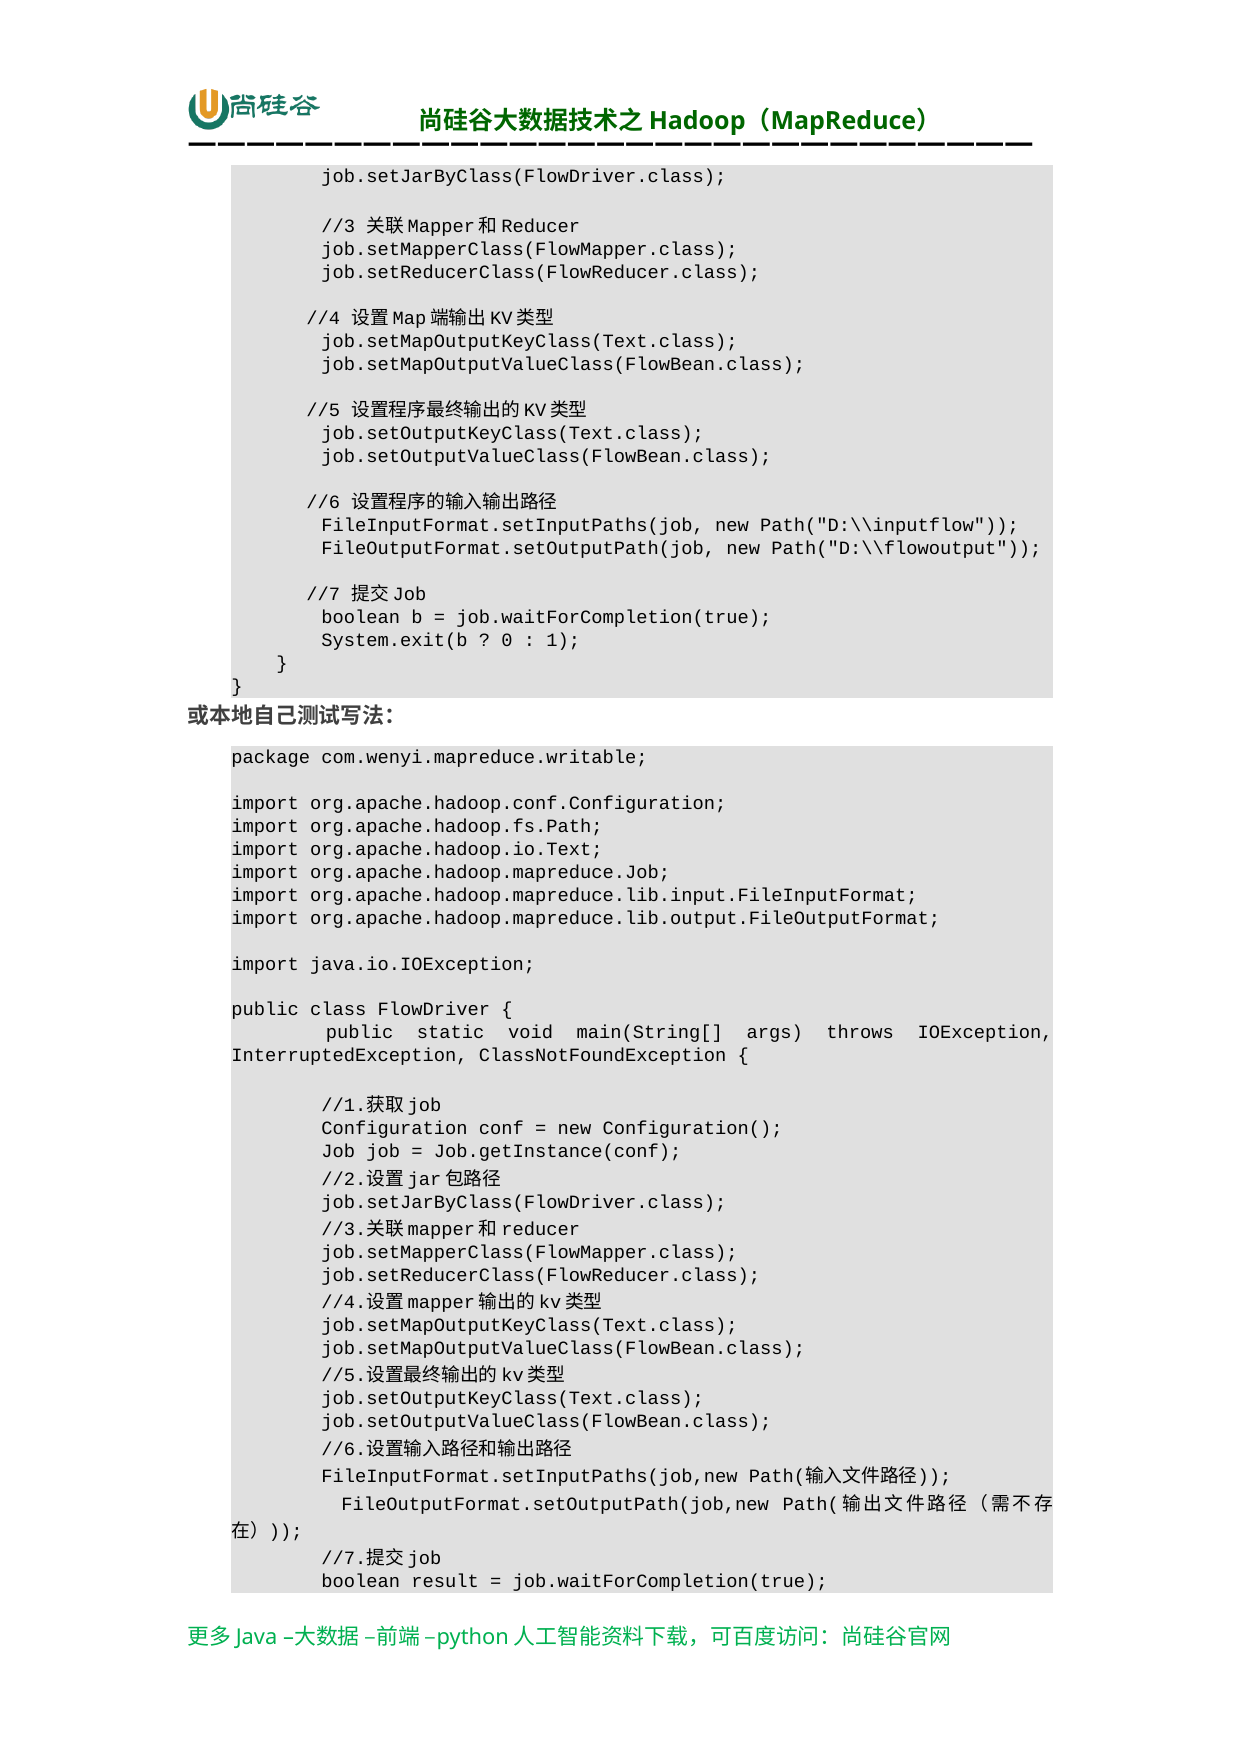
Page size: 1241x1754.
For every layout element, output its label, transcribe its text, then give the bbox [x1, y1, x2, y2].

text import org.apache.hadoop.mapreduce.Job; [231, 861, 1053, 884]
text System.exit(b ? 0 : 1); [231, 629, 1053, 652]
text //5.设置最终输出的kv类型 [231, 1360, 1053, 1387]
text //4 设置Map端输出KV类型 [231, 303, 1053, 330]
text job.setMapOutputKeyClass(Text.class); [231, 330, 1053, 353]
text Configuration conf = new Configuration(); [231, 1117, 1053, 1140]
text //5 设置程序最终输出的KV类型 [231, 395, 1053, 422]
text public class FlowDriver { [231, 998, 1053, 1021]
text job.setOutputValueClass(FlowBean.class); [231, 445, 1053, 468]
text } [231, 652, 1053, 675]
text import java.io.IOException; [231, 953, 1053, 976]
text job.setReducerClass(FlowReducer.class); [231, 261, 1053, 284]
text job.setOutputValueClass(FlowBean.class); [231, 1410, 1053, 1433]
text FileInputFormat.setInputPaths(job, new Path("D:\\inputflow")); [231, 514, 1053, 537]
text job.setMapOutputValueClass(FlowBean.class); [231, 1337, 1053, 1360]
text //6 设置程序的输入输出路径 [231, 487, 1053, 514]
text import org.apache.hadoop.io.Text; [231, 838, 1053, 861]
text job.setMapOutputKeyClass(Text.class); [231, 1314, 1053, 1337]
text //6.设置输入路径和输出路径 [231, 1433, 1053, 1461]
text FileOutputFormat.setOutputPath(job,new Path(输出文件路径（需不存在）)); [231, 1488, 1053, 1543]
text //3 关联Mapper和Reducer [231, 211, 1053, 238]
text job.setOutputKeyClass(Text.class); [231, 1387, 1053, 1410]
text //4.设置mapper输出的kv类型 [231, 1287, 1053, 1314]
text import org.apache.hadoop.fs.Path; [231, 815, 1053, 838]
text public static void main(String[] args) throws IOException, InterruptedException, ClassNotFoundException { [231, 1021, 1053, 1067]
text Job job = Job.getInstance(conf); [231, 1140, 1053, 1163]
text job.setJarByClass(FlowDriver.class); [231, 1191, 1053, 1214]
text job.setMapOutputValueClass(FlowBean.class); [231, 353, 1053, 376]
list 或本地自己测试写法： [187, 698, 1053, 731]
text job.setMapperClass(FlowMapper.class); [231, 1241, 1053, 1264]
text import org.apache.hadoop.mapreduce.lib.output.FileOutputFormat; [231, 907, 1053, 930]
text job.setOutputKeyClass(Text.class); [231, 422, 1053, 445]
text //1.获取job [231, 1090, 1053, 1117]
text } [231, 675, 1053, 698]
text job.setReducerClass(FlowReducer.class); [231, 1264, 1053, 1287]
text import org.apache.hadoop.mapreduce.lib.input.FileInputFormat; [231, 884, 1053, 907]
text package com.wenyi.mapreduce.writable; [231, 746, 1053, 769]
text FileInputFormat.setInputPaths(job,new Path(输入文件路径)); [231, 1461, 1053, 1488]
text //7.提交job [231, 1543, 1053, 1570]
text job.setJarByClass(FlowDriver.class); [231, 165, 1053, 188]
text //2.设置jar包路径 [231, 1163, 1053, 1191]
text //3.关联mapper和reducer [231, 1214, 1053, 1241]
text job.setMapperClass(FlowMapper.class); [231, 238, 1053, 261]
text FileOutputFormat.setOutputPath(job, new Path("D:\\flowoutput")); [231, 537, 1053, 560]
text boolean result = job.waitForCompletion(true); [231, 1570, 1053, 1593]
text import org.apache.hadoop.conf.Configuration; [231, 792, 1053, 815]
text //7 提交Job [231, 579, 1053, 606]
text boolean b = job.waitForCompletion(true); [231, 606, 1053, 629]
